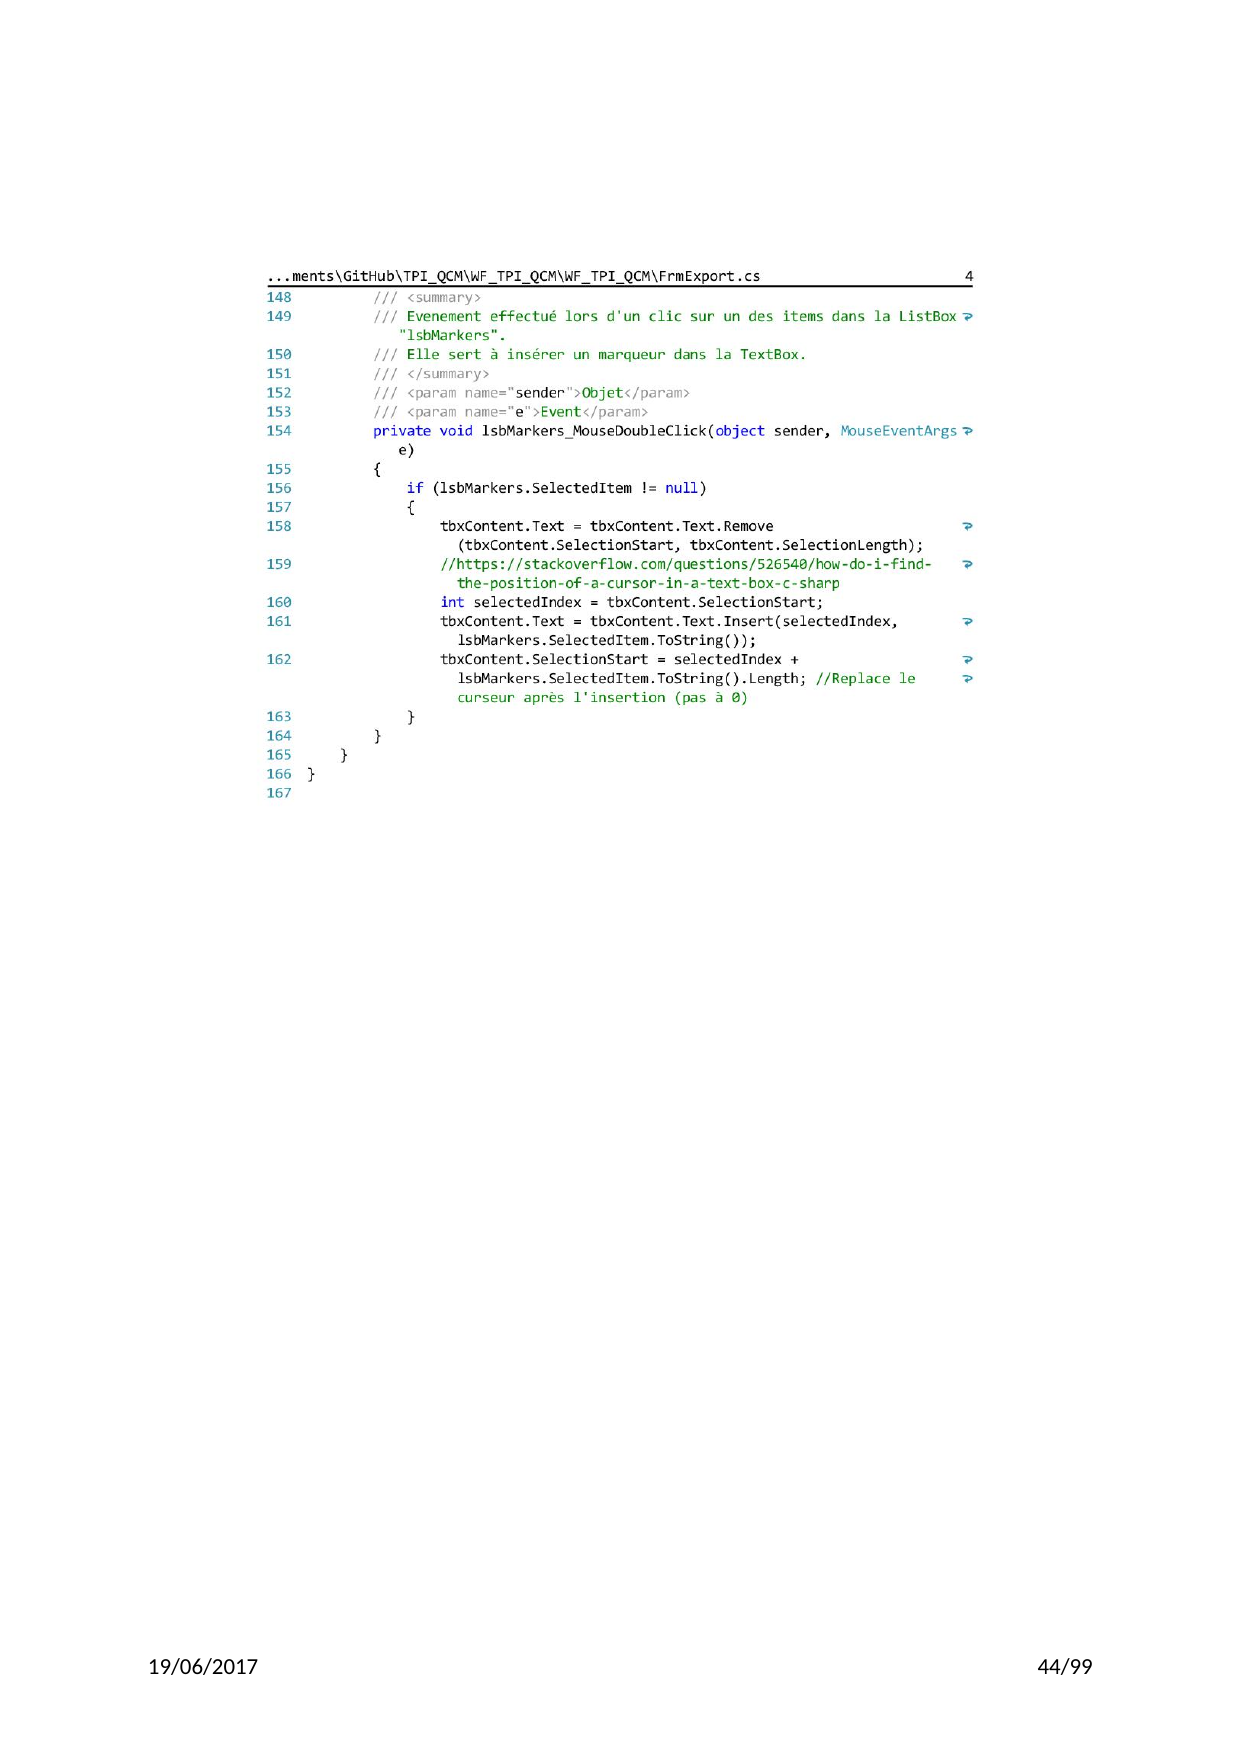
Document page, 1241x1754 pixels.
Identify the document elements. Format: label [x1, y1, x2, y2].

picture [147, 147, 1093, 1484]
